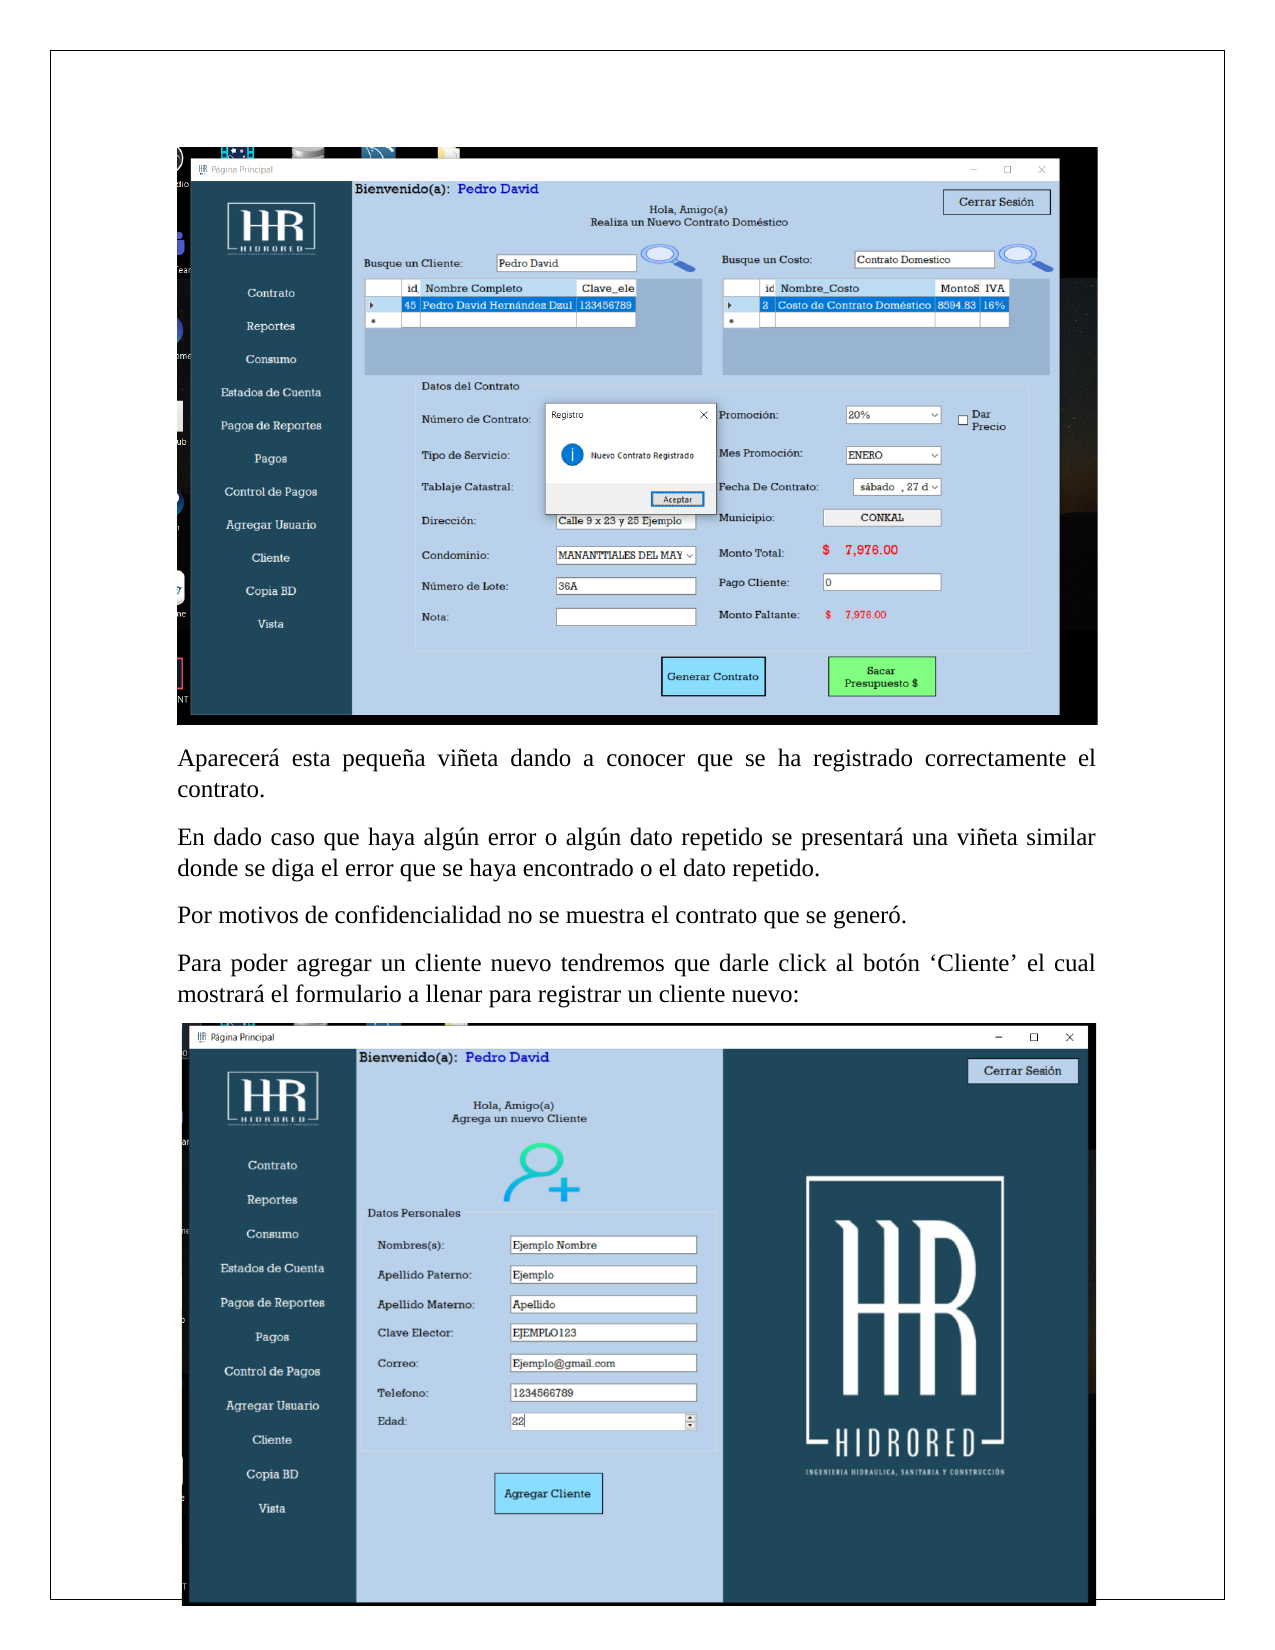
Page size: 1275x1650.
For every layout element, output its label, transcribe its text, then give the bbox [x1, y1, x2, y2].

text En dado caso que haya algún error o algún dato repetido se presentará una viñeta similar donde se diga el error que se haya encontrado o el dato repetido. [177, 822, 1098, 882]
picture [177, 147, 1098, 725]
picture [180, 1023, 1095, 1604]
text Aparecerá esta pequeña viñeta dando a conocer que se ha registrado correctamente el contrato. [177, 743, 1098, 803]
text Para poder agregar un cliente nuevo tendremos que darle click al botón ‘Cliente’ el cual mostrará el formulario a llenar para registrar un cliente nuevo: [177, 948, 1098, 1008]
text Por motivos de confidencialidad no se muestra el contrato que se generó. [177, 901, 1098, 929]
